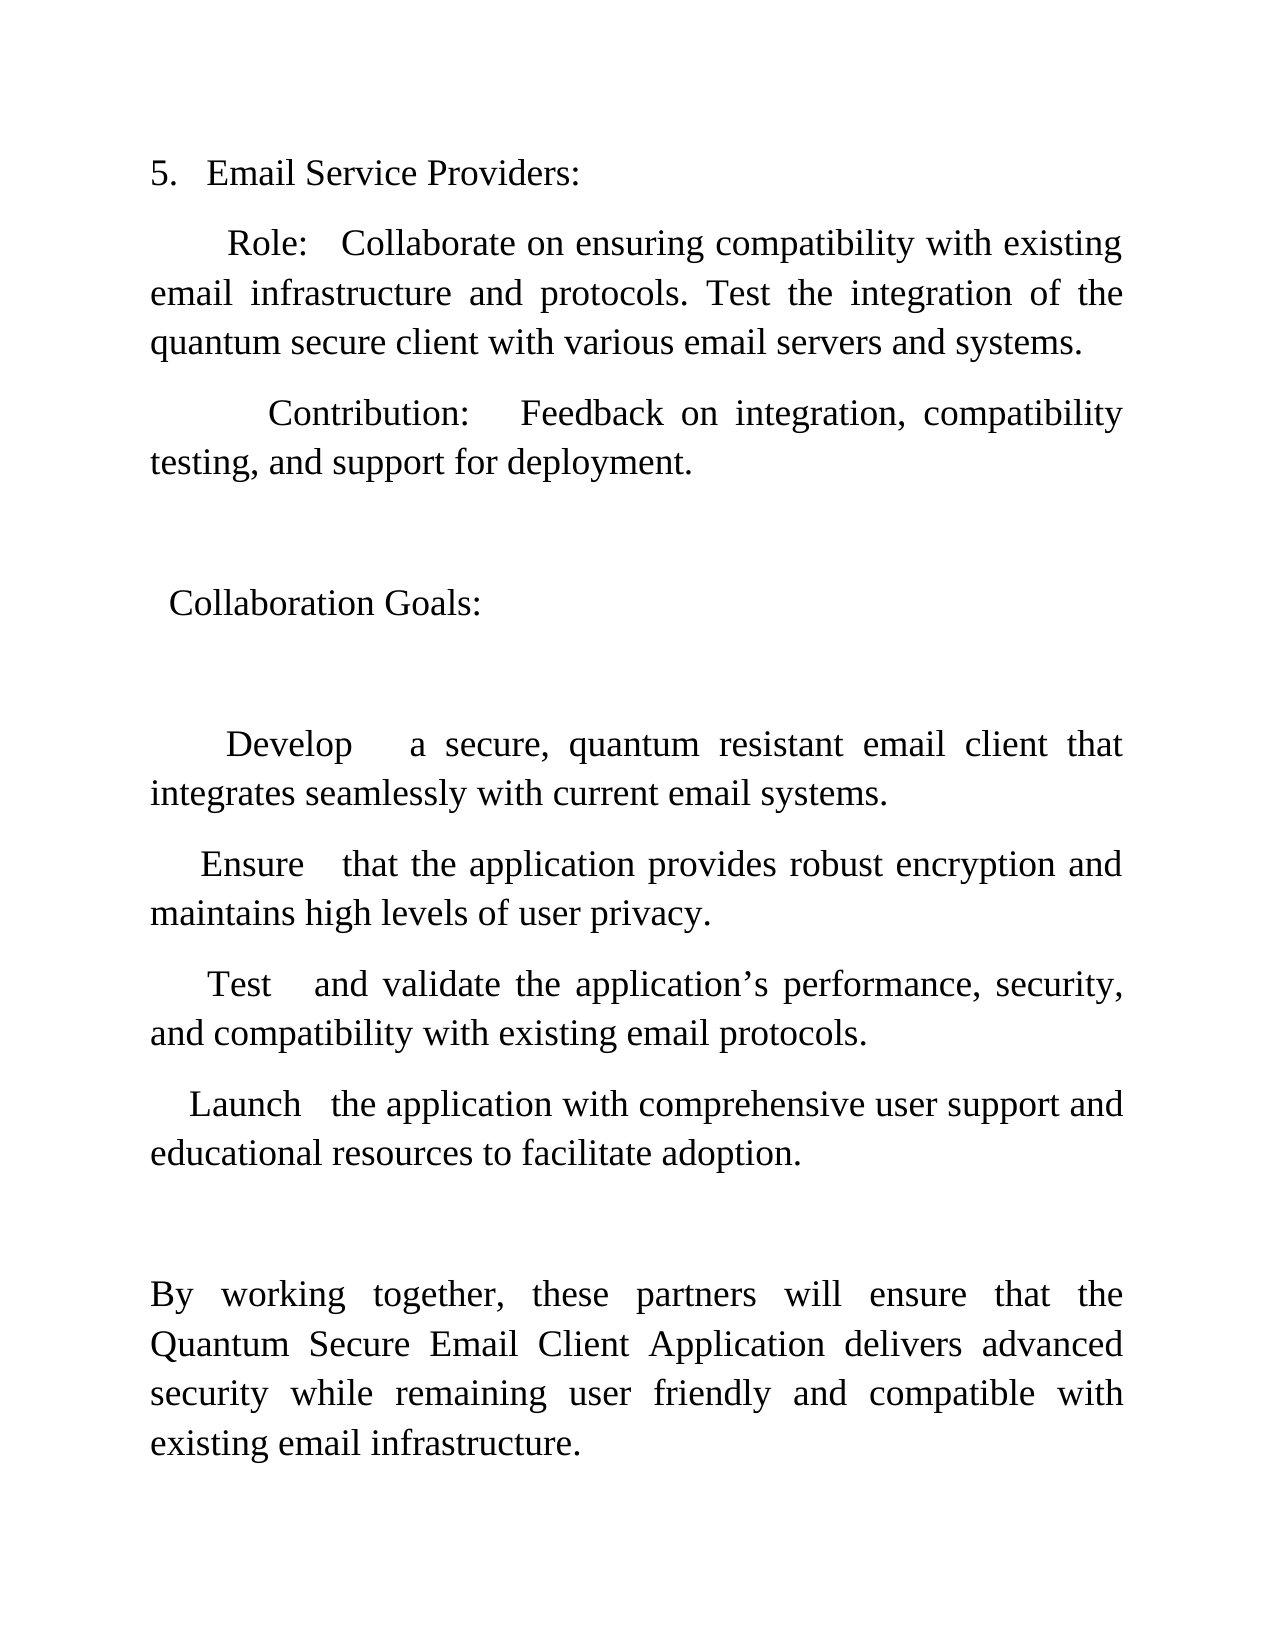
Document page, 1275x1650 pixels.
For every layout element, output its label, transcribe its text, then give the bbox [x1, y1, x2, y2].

text Contribution: Feedback on integration, compatibility testing, and support for deployment. [150, 390, 1125, 483]
text Launch the application with comprehensive user support and educational resources to facilitate adoption. [150, 1081, 1125, 1174]
text Develop a secure, quantum resistant email client that integrates seamlessly with current email systems. [150, 721, 1125, 814]
text Ensure that the application provides robust encryption and maintains high levels of user privacy. [150, 841, 1125, 934]
text 5. Email Service Providers: [150, 150, 1125, 193]
text Collaboration Goals: [150, 580, 1125, 623]
text Test and validate the application’s performance, security, and compatibility with existing email protocols. [150, 961, 1125, 1054]
text Role: Collaborate on ensuring compatibility with existing email infrastructure and protocols. Test the integration of the quantum secure client with various email servers and systems. [150, 220, 1125, 363]
text By working together, these partners will ensure that the Quantum Secure Email Client Application delivers advanced security while remaining user friendly and compatible with existing email infrastructure. [150, 1272, 1125, 1463]
